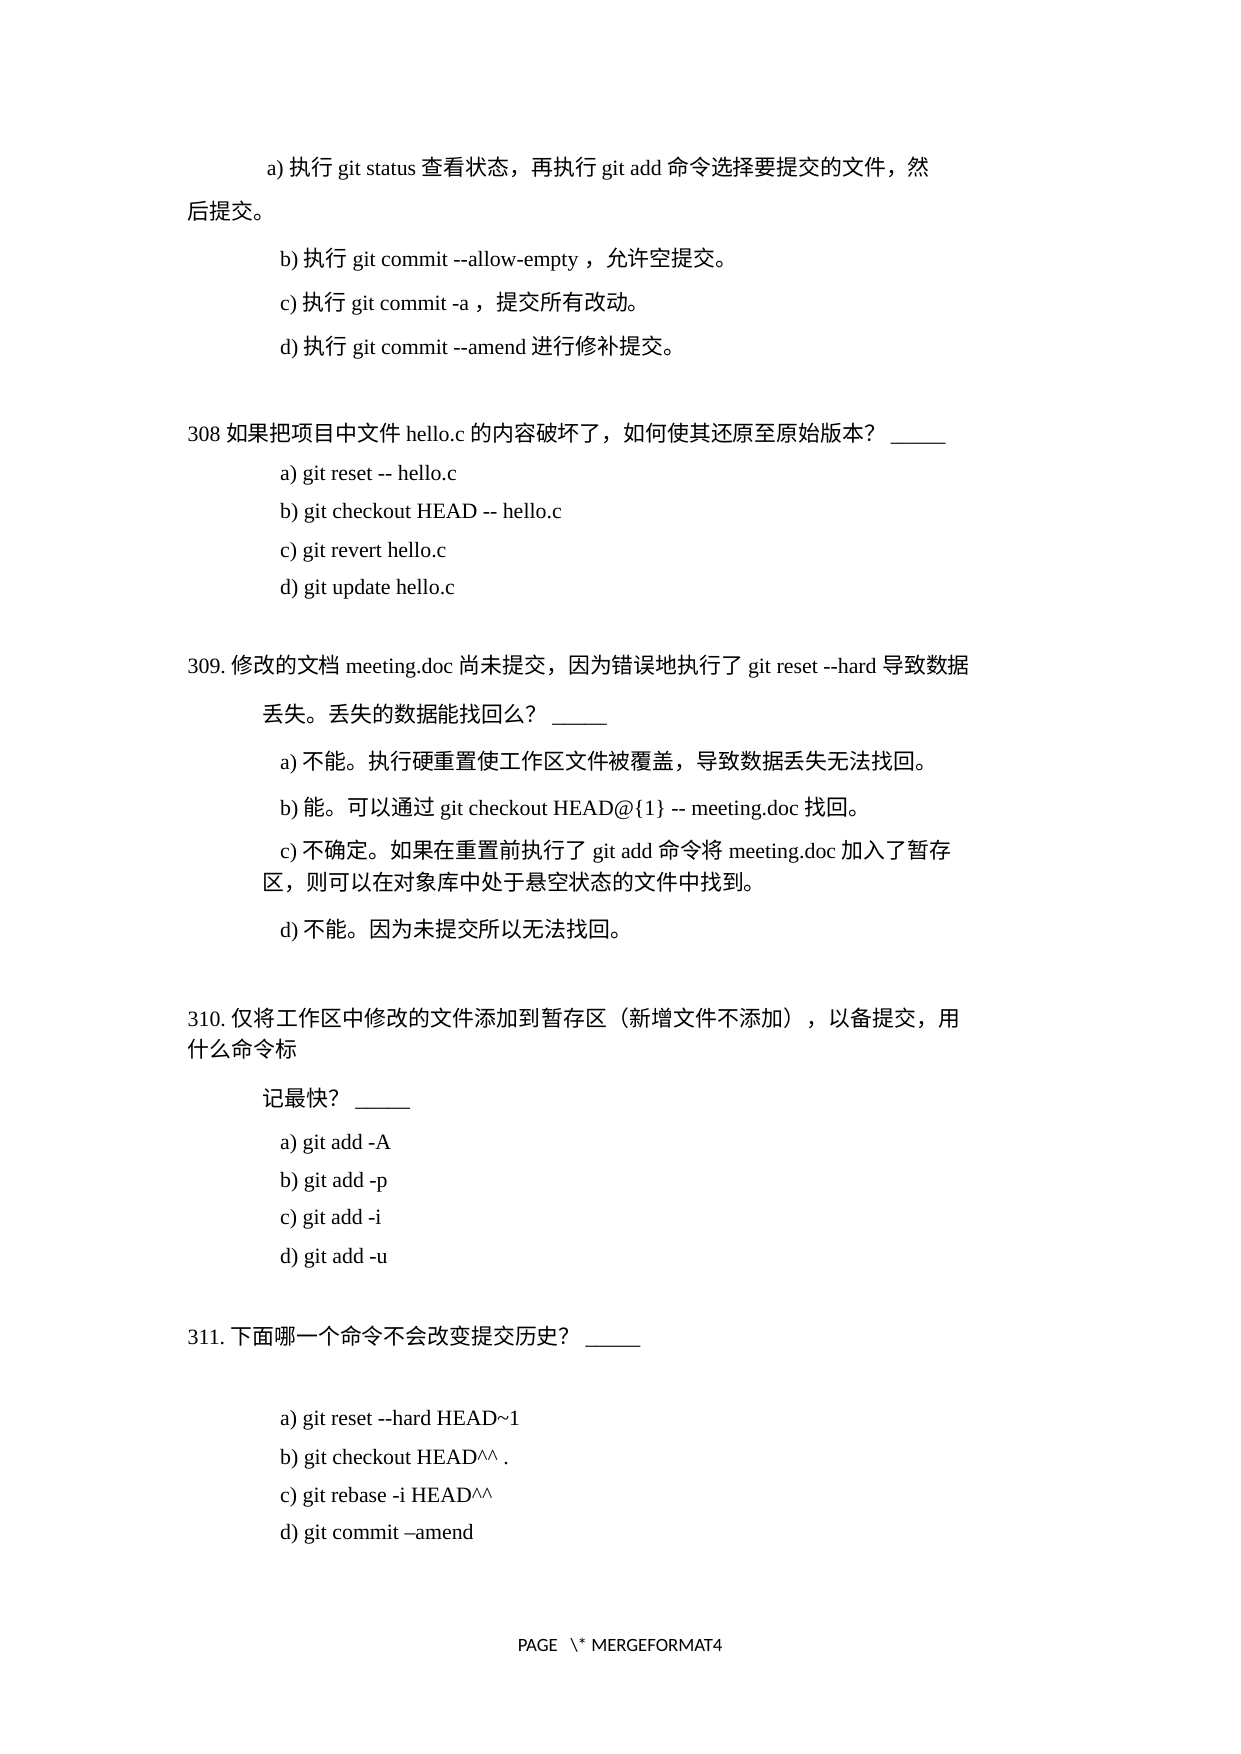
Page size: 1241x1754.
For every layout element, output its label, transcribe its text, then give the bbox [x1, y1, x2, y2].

text a) git reset -- hello.c [280, 460, 960, 485]
text a) git add -A [205, 1129, 977, 1154]
text 309. 修改的文档 meeting.doc 尚未提交，因为错误地执行了 git reset --hard 导致数据 [187, 648, 1053, 680]
text c) git add -i [280, 1204, 960, 1229]
text 308 如果把项目中文件 hello.c 的内容破坏了，如何使其还原至原始版本？ _____ [187, 416, 1015, 448]
text c) git revert hello.c [280, 537, 960, 562]
text 311. 下面哪一个命令不会改变提交历史？ _____ [187, 1319, 1015, 1351]
text d) git update hello.c [280, 574, 960, 599]
text b) git add -p [280, 1167, 960, 1192]
text c) 执行 git commit -a ，提交所有改动。 [280, 285, 960, 317]
text d) git add -u [280, 1243, 960, 1268]
text b) git checkout HEAD -- hello.c [280, 498, 960, 523]
text 后提交。 [187, 194, 842, 225]
text b) git checkout HEAD^^ . [280, 1444, 960, 1469]
text d) git commit –amend [280, 1519, 960, 1544]
text 丢失。丢失的数据能找回么？ _____ [263, 697, 977, 729]
text b) 能。可以通过 git checkout HEAD@{1} -- meeting.doc 找回。 [280, 790, 960, 821]
text 310. 仅将工作区中修改的文件添加到暂存区（新增文件不添加），以备提交，用什么命令标 [187, 1001, 960, 1064]
text a) 执行 git status 查看状态，再执行 git add 命令选择要提交的文件，然 [234, 150, 929, 182]
text d) 执行 git commit --amend 进行修补提交。 [280, 329, 960, 360]
text c) 不确定。如果在重置前执行了 git add 命令将 meeting.doc 加入了暂存区，则可以在对象库中处于悬空状态的文件中找到。 [262, 833, 951, 897]
text c) git rebase -i HEAD^^ [280, 1482, 960, 1507]
text b) 执行 git commit --allow-empty ，允许空提交。 [280, 241, 960, 273]
text a) 不能。执行硬重置使工作区文件被覆盖，导致数据丢失无法找回。 [280, 744, 960, 776]
text 记最快？ _____ [263, 1081, 977, 1112]
text d) 不能。因为未提交所以无法找回。 [280, 912, 960, 944]
text a) git reset --hard HEAD~1 [280, 1405, 960, 1431]
